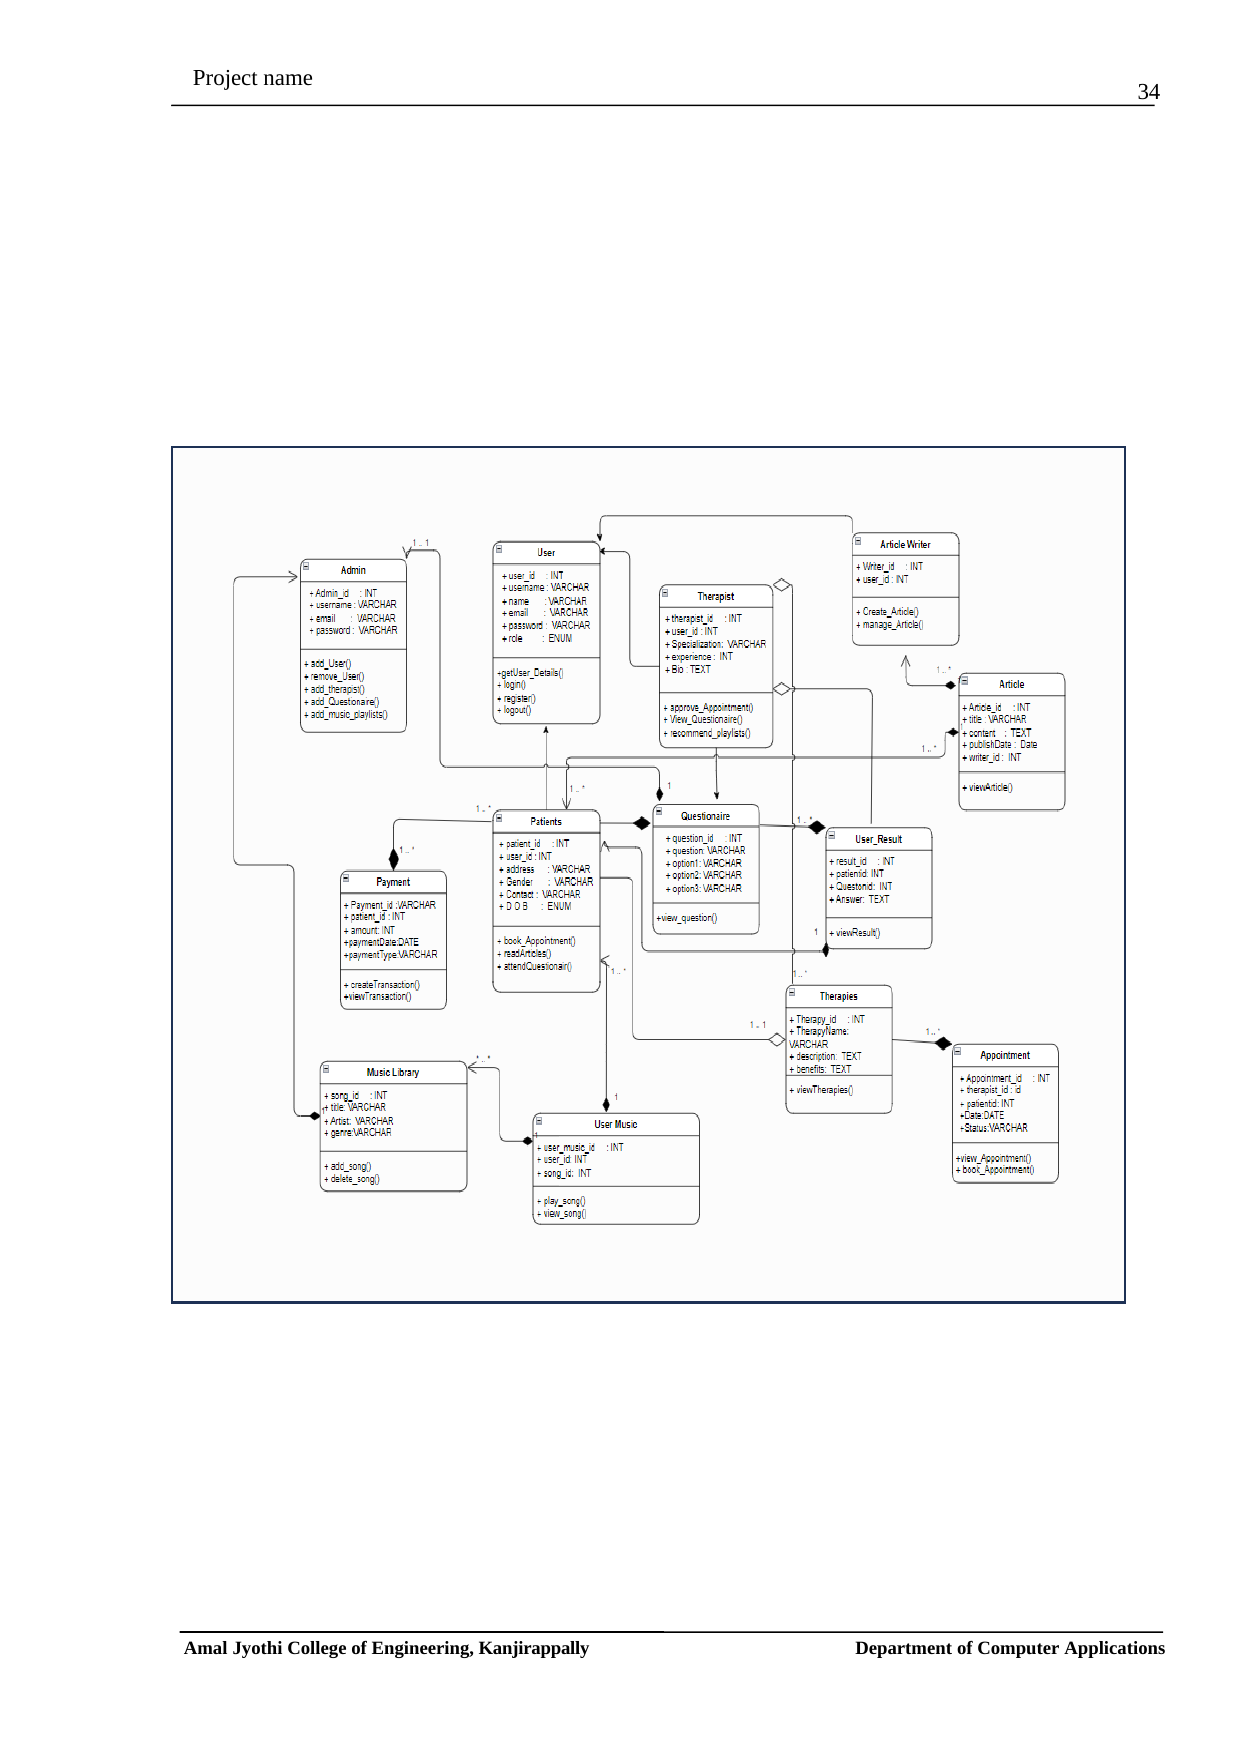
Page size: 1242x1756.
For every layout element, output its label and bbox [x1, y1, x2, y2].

picture [173, 448, 1124, 1301]
